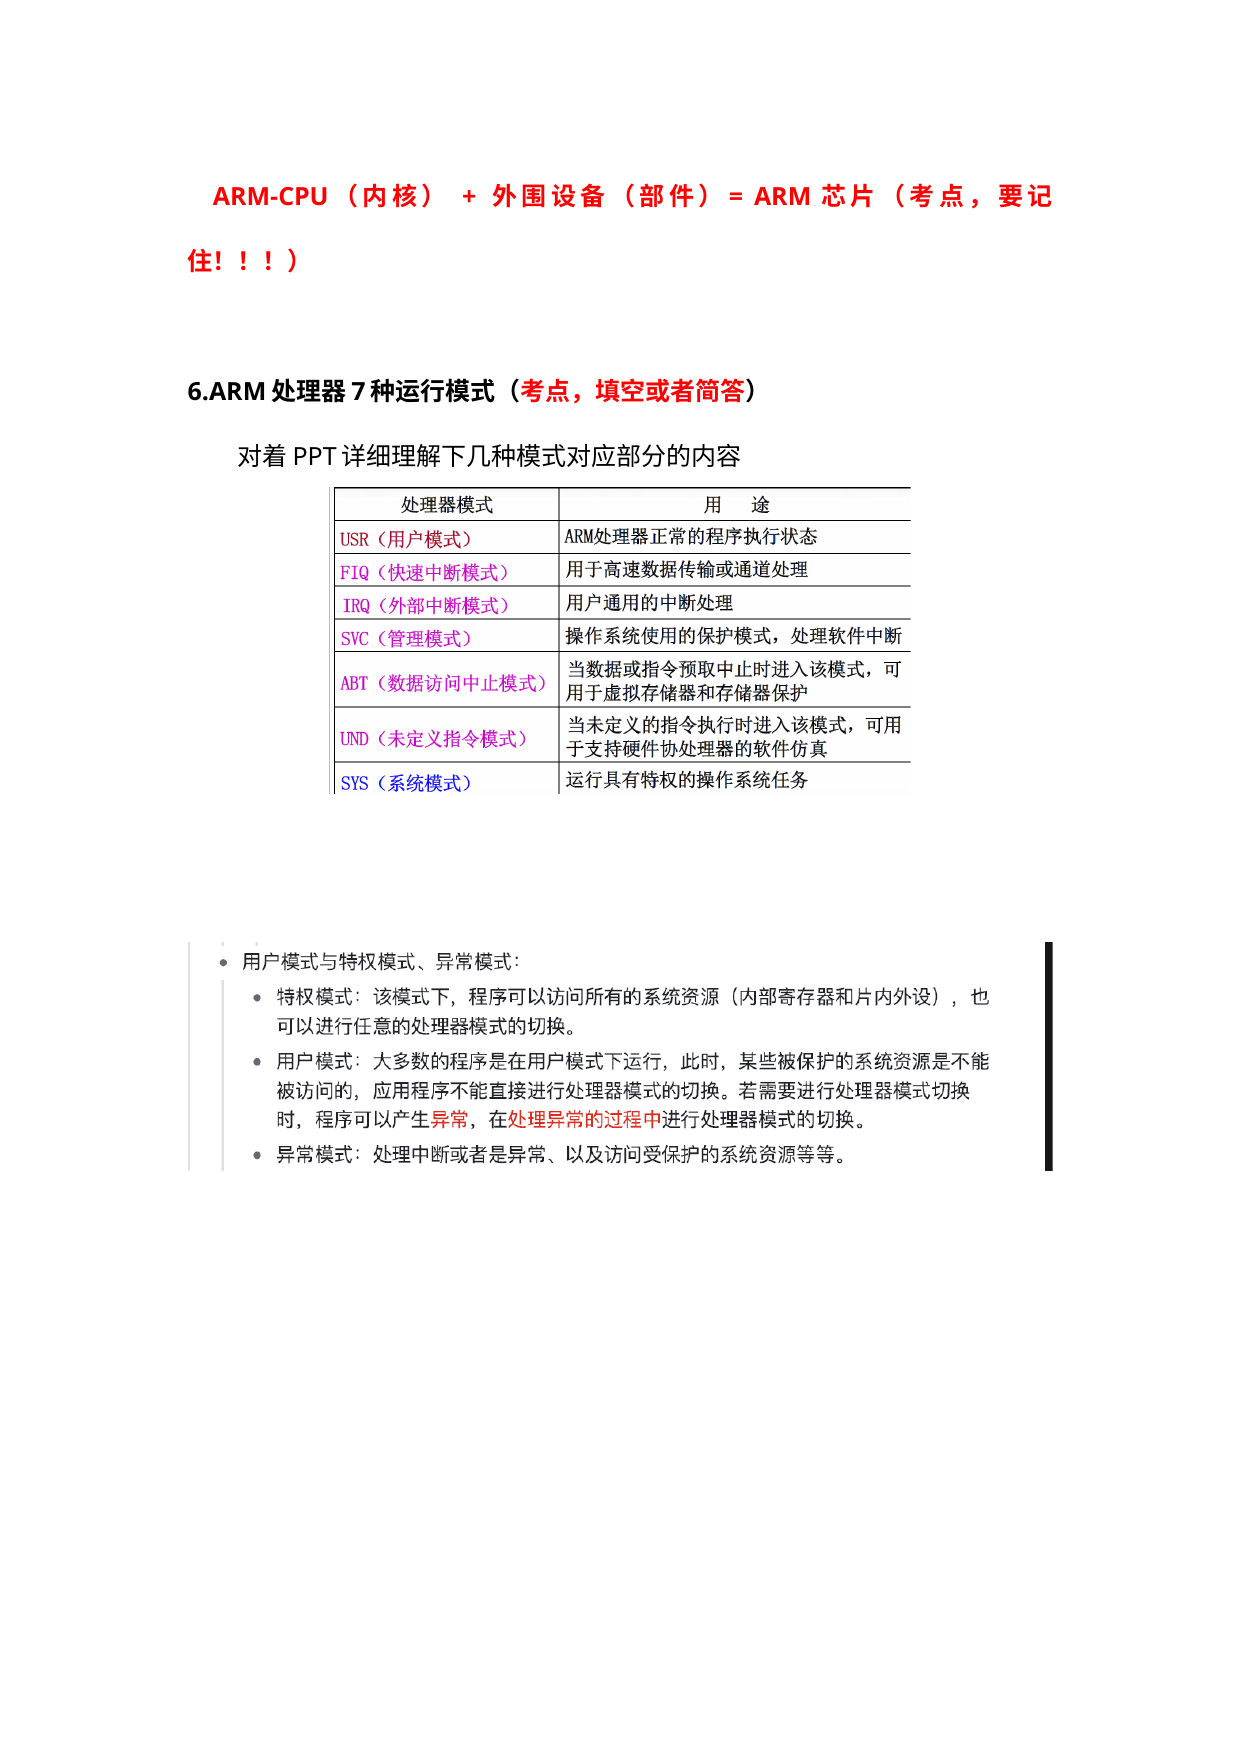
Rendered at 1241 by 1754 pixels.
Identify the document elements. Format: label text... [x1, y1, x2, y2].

text 6.ARM处理器7种运行模式（考点，填空或者简答） [187, 357, 1053, 422]
picture [187, 942, 1053, 1171]
text ARM-CPU（内核） + 外围设备（部件）= ARM芯片（考点，要记住！！！） [187, 162, 1053, 292]
text 对着PPT详细理解下几种模式对应部分的内容 [187, 422, 1053, 487]
picture [329, 487, 911, 794]
